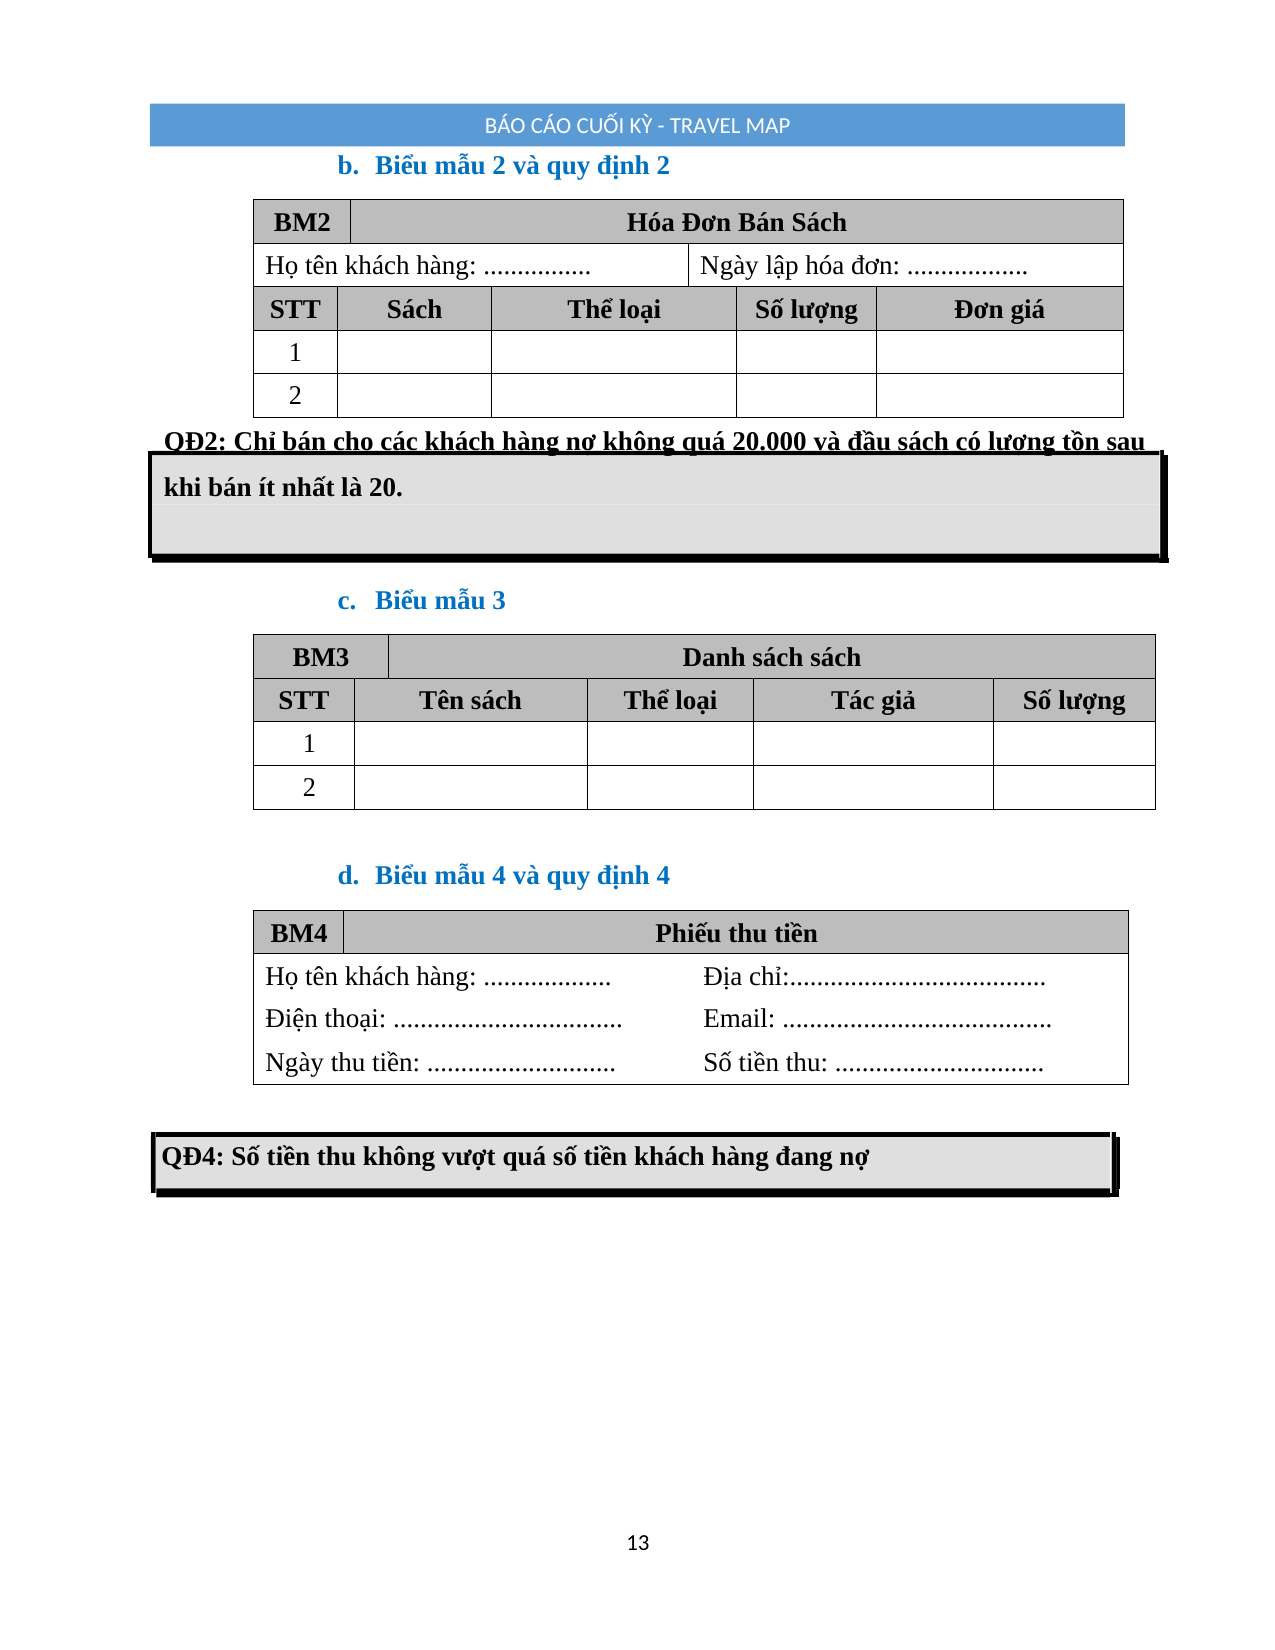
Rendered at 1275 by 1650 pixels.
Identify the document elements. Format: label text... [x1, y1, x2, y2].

table_header BM3 [254, 635, 388, 678]
table_cell 2 [254, 374, 337, 417]
table_cell [588, 766, 753, 809]
list Biểu mẫu 4 và quy định 4 [337, 859, 1125, 891]
list Biểu mẫu 3 [337, 584, 1125, 615]
table_cell [492, 331, 736, 373]
table_cell Ngày lập hóa đơn: .................. [689, 244, 1123, 286]
table_cell [754, 722, 993, 765]
picture [151, 1132, 1120, 1193]
table_cell [994, 722, 1155, 765]
table_cell [588, 722, 753, 765]
table_cell Tác giả [754, 679, 993, 721]
table_cell [754, 766, 993, 809]
table_cell Điện thoại: .................................. [254, 997, 662, 1040]
picture [150, 450, 1164, 558]
table_cell 1 [254, 722, 354, 765]
table_cell 2 [254, 766, 354, 809]
table_cell Họ tên khách hàng: ................ [254, 244, 688, 286]
table_cell [355, 722, 587, 765]
table_cell Địa chỉ:...................................... [662, 954, 1128, 997]
table_cell [355, 766, 587, 809]
table_cell Số tiền thu: ............................... [662, 1040, 1128, 1084]
table_cell [994, 766, 1155, 809]
table_cell [492, 374, 736, 417]
table_cell [338, 331, 491, 373]
table_cell Sách [338, 287, 491, 330]
table_cell Thể loại [492, 287, 736, 330]
table_cell Thể loại [588, 679, 753, 721]
table_cell Email: ........................................ [662, 997, 1128, 1040]
table_cell 1 [254, 331, 337, 373]
table_cell Ngày thu tiền: ............................ [254, 1040, 662, 1084]
table_cell [338, 374, 491, 417]
table_cell STT [254, 287, 337, 330]
table_cell Tên sách [355, 679, 587, 721]
table_cell Họ tên khách hàng: ................... [254, 954, 662, 997]
table_cell Đơn giá [877, 287, 1123, 330]
table_cell STT [254, 679, 354, 721]
table_header Danh sách sách [389, 635, 1155, 678]
table_cell Số lượng [994, 679, 1155, 721]
table_cell [877, 374, 1123, 417]
table_header BM2 [254, 200, 350, 243]
table_header BM4 [254, 911, 343, 953]
table_cell [877, 331, 1123, 373]
table_cell [737, 374, 876, 417]
table_cell [737, 331, 876, 373]
table_header Hóa Đơn Bán Sách [351, 200, 1123, 243]
table_header Phiếu thu tiền [344, 911, 1128, 953]
list Biểu mẫu 2 và quy định 2 [337, 147, 1125, 180]
table_cell Số lượng [737, 287, 876, 330]
